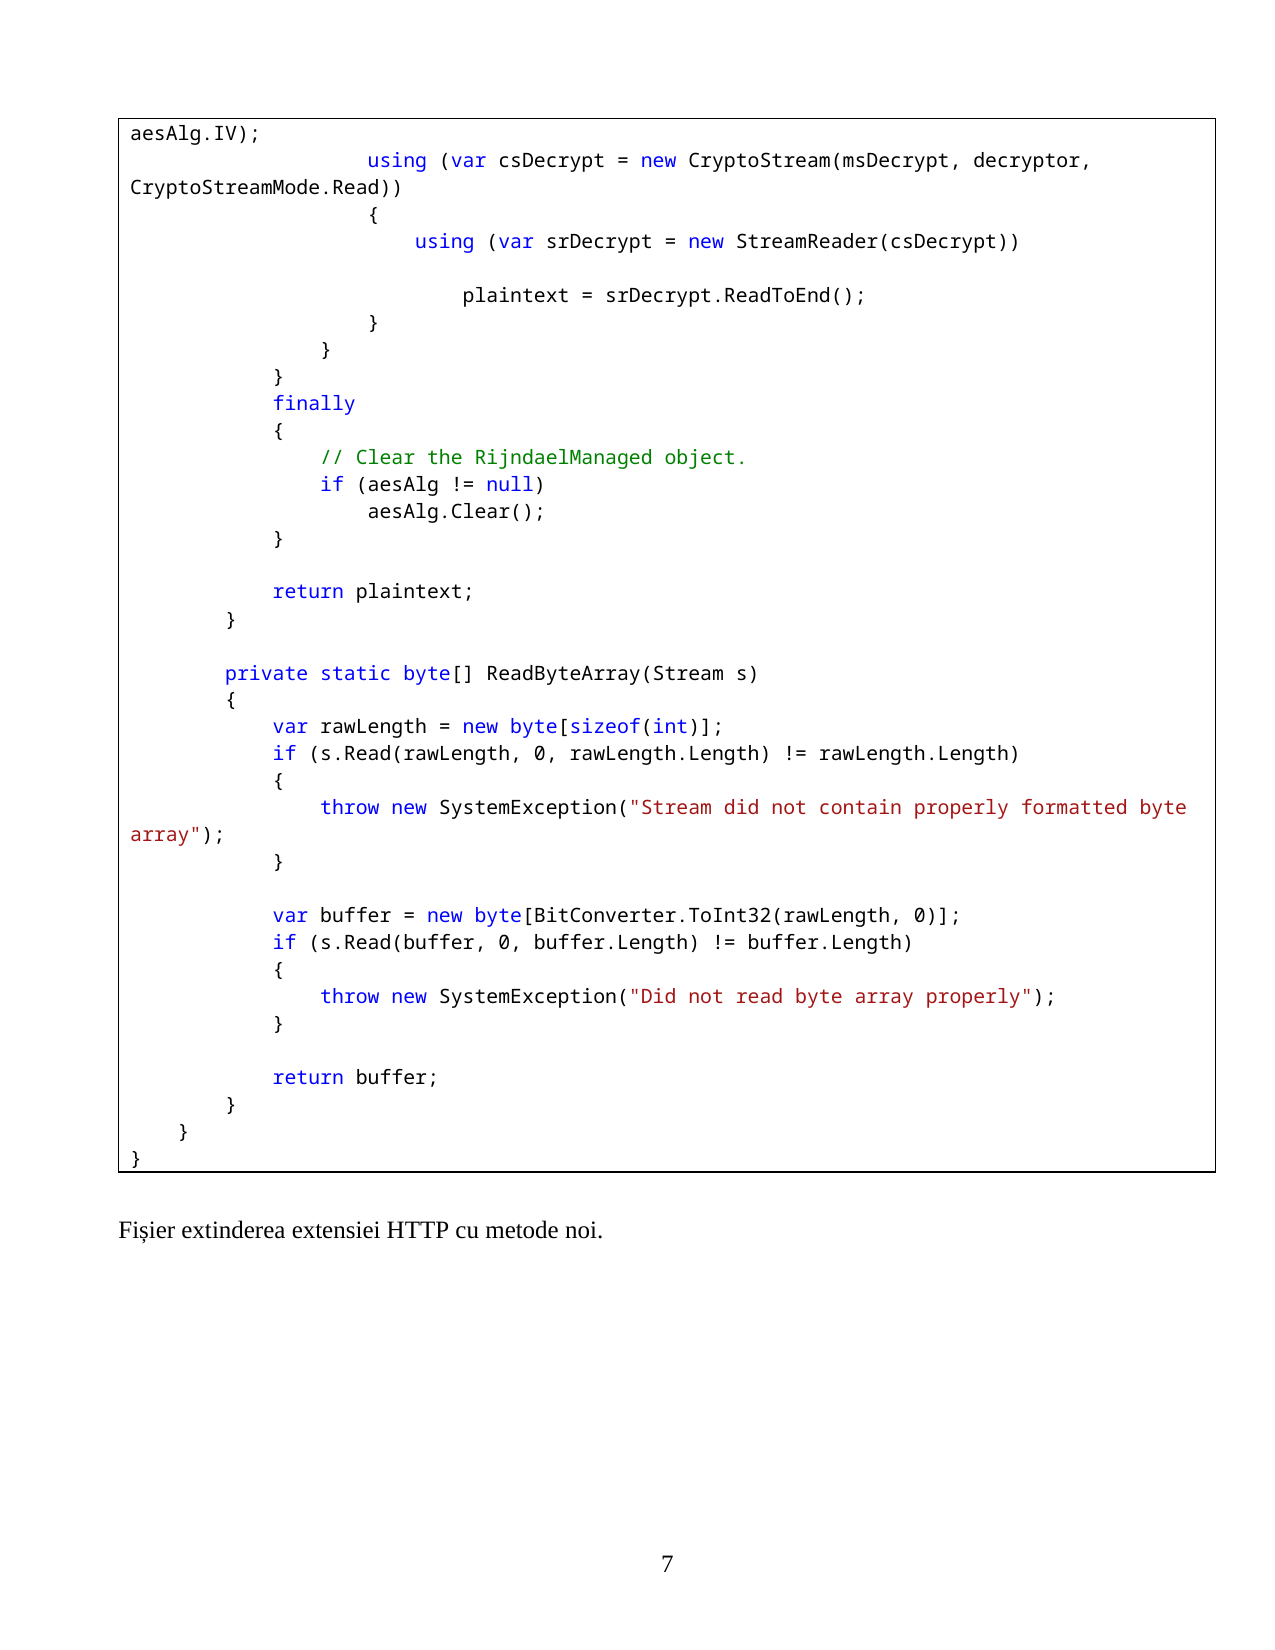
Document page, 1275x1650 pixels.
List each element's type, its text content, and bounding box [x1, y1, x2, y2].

text Fișier extinderea extensiei HTTP cu metode noi. [118, 1216, 1216, 1244]
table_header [119, 119, 1215, 1171]
